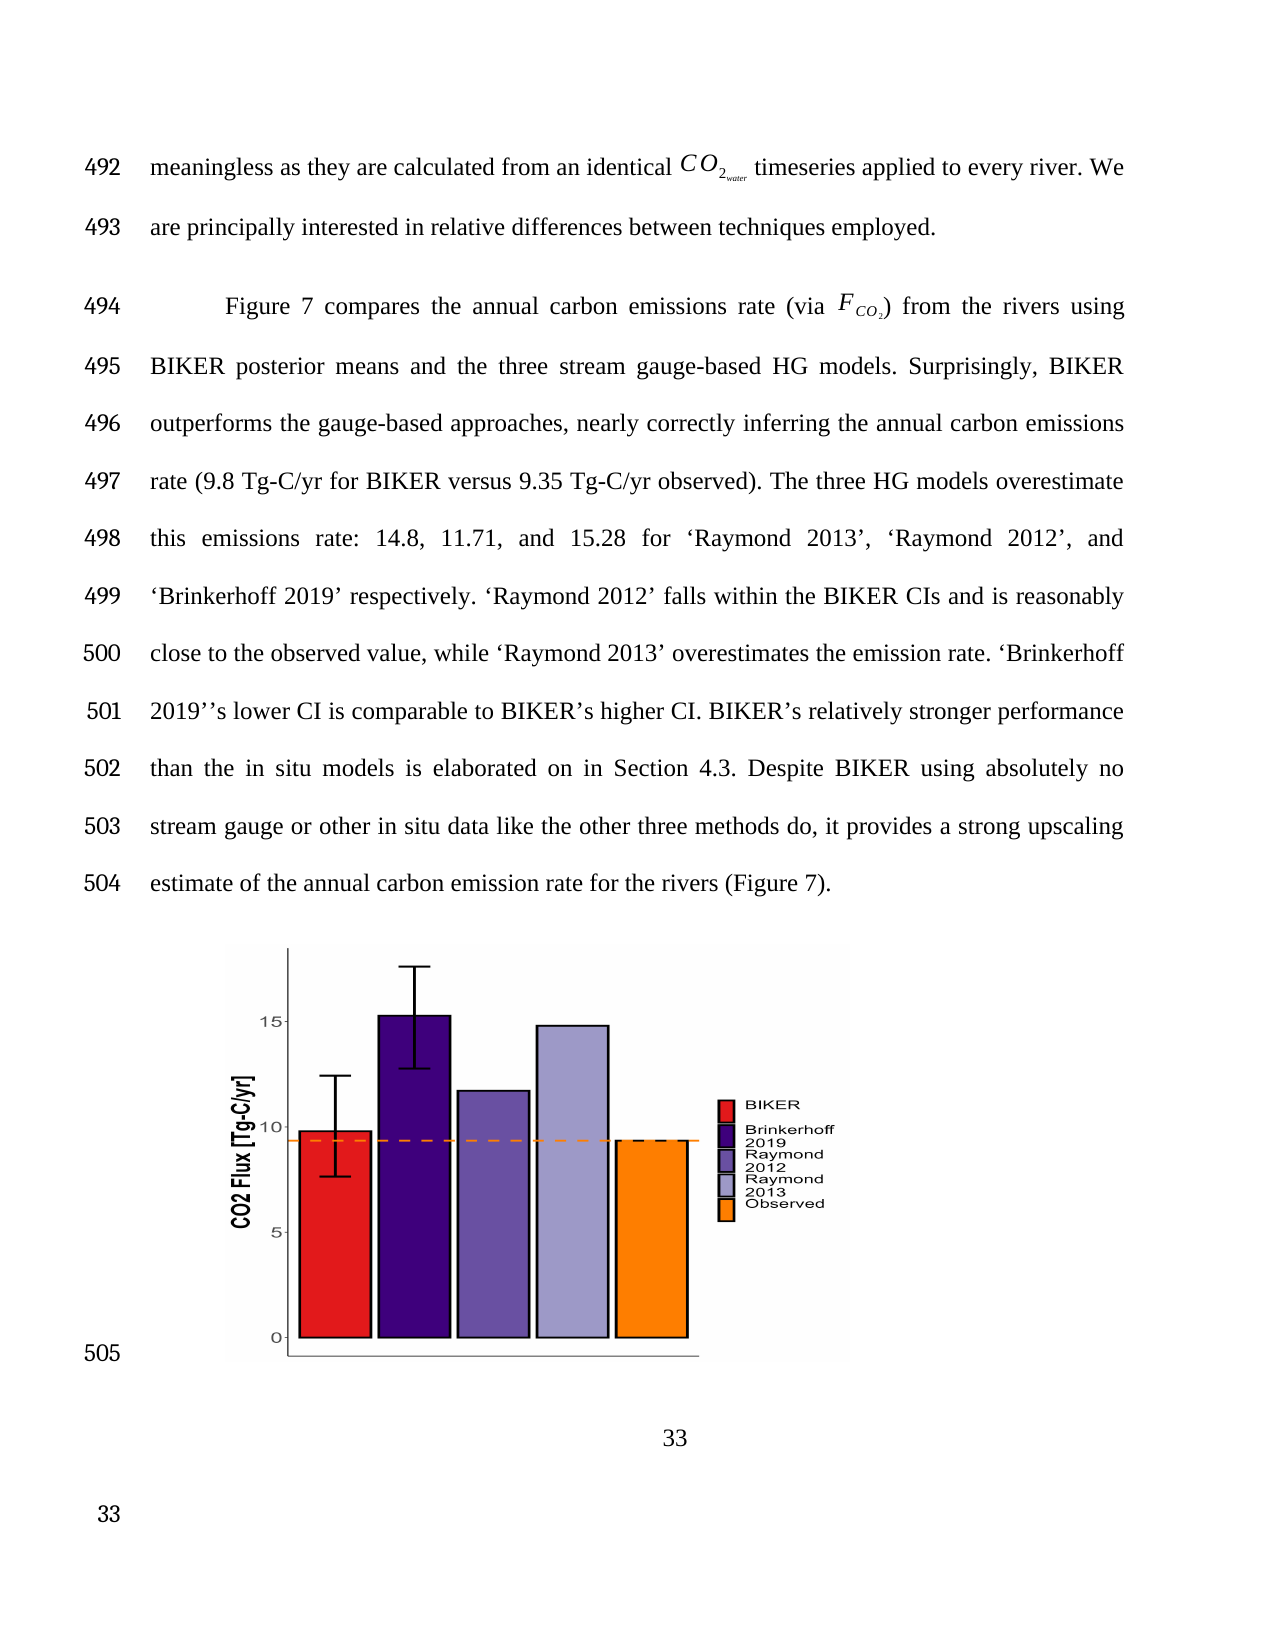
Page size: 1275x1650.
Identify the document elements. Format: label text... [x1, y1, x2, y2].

picture [225, 944, 851, 1362]
text Figure 7 compares the annual carbon emissions rate (via ) from the rivers using BIKER posterior means and the three stream gauge-based HG models. Surprisingly, BIKER outperforms the gauge-based approaches, nearly correctly inferring the annual carbon emissions rate (9.8 Tg-C/yr for BIKER versus 9.35 Tg-C/yr observed). The three HG models overestimate this emissions rate: 14.8, 11.71, and 15.28 for ‘Raymond 2013’, ‘Raymond 2012’, and ‘Brinkerhoff 2019’ respectively. ‘Raymond 2012’ falls within the BIKER CIs and is reasonably close to the observed value, while ‘Raymond 2013’ overestimates the emission rate. ‘Brinkerhoff 2019’’s lower CI is comparable to BIKER’s higher CI. BIKER’s relatively stronger performance than the in situ models is elaborated on in Section 4.3. Despite BIKER using absolutely no stream gauge or other in situ data like the other three methods do, it provides a strong upscaling estimate of the annual carbon emission rate for the rivers (Figure 7). [150, 288, 1125, 897]
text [150, 150, 1125, 241]
